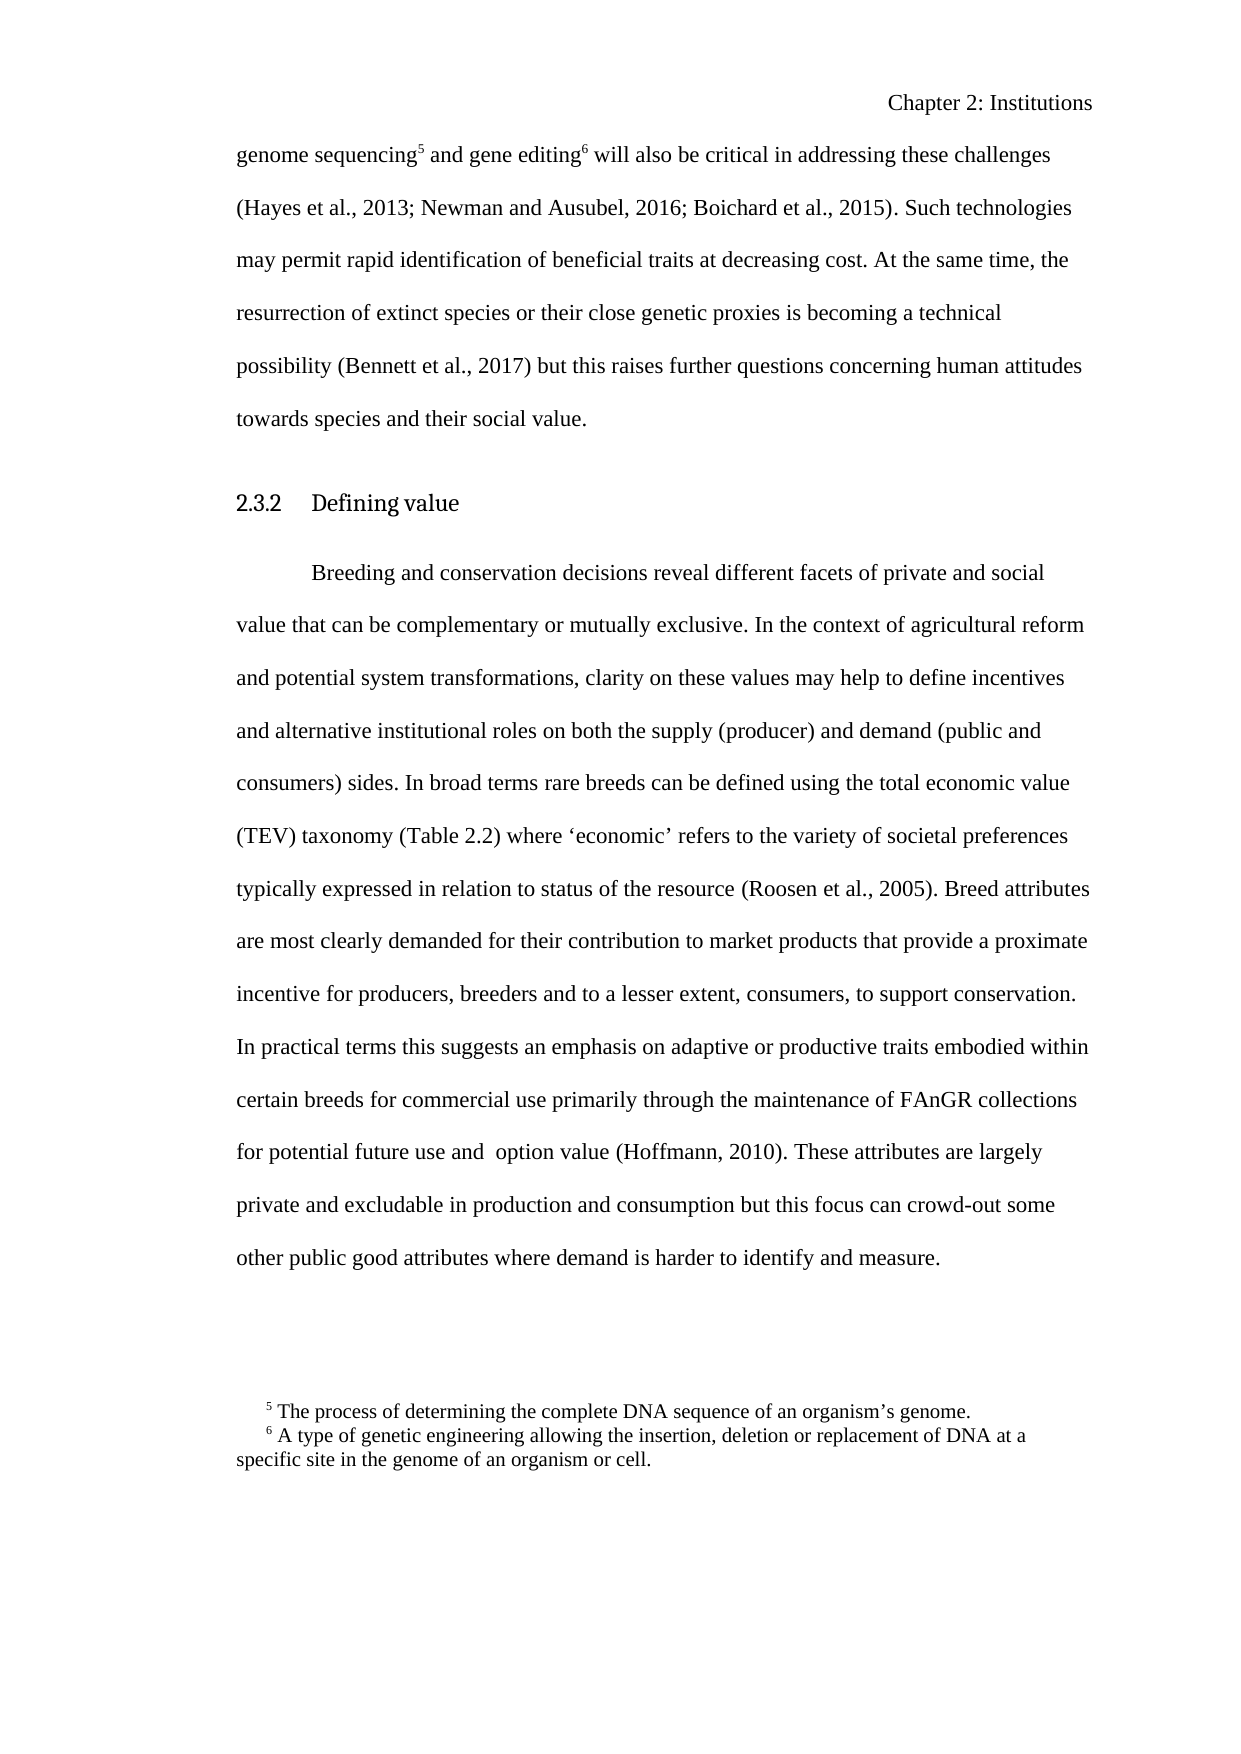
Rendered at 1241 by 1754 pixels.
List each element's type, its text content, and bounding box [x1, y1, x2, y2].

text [236, 141, 1092, 431]
text Breeding and conservation decisions reveal different facets of private and social value that can be complementary or mutually exclusive. In the context of agricultural reform and potential system transformations, clarity on these values may help to define incentives and alternative institutional roles on both the supply (producer) and demand (public and consumers) sides. In broad terms rare breeds can be defined using the total economic value (TEV) taxonomy (Table 2.2) where ‘economic’ refers to the variety of societal preferences typically expressed in relation to status of the resource (Roosen et al., 2005). Breed attributes are most clearly demanded for their contribution to market products that provide a proximate incentive for producers, breeders and to a lesser extent, consumers, to support conservation. In practical terms this suggests an emphasis on adaptive or productive traits embodied within certain breeds for commercial use primarily through the maintenance of FAnGR collections for potential future use and option value (Hoffmann, 2010). These attributes are largely private and excludable in production and consumption but this focus can crowd-out some other public good attributes where demand is harder to identify and measure. [236, 559, 1092, 1270]
subtitle Defining value [236, 489, 1092, 517]
